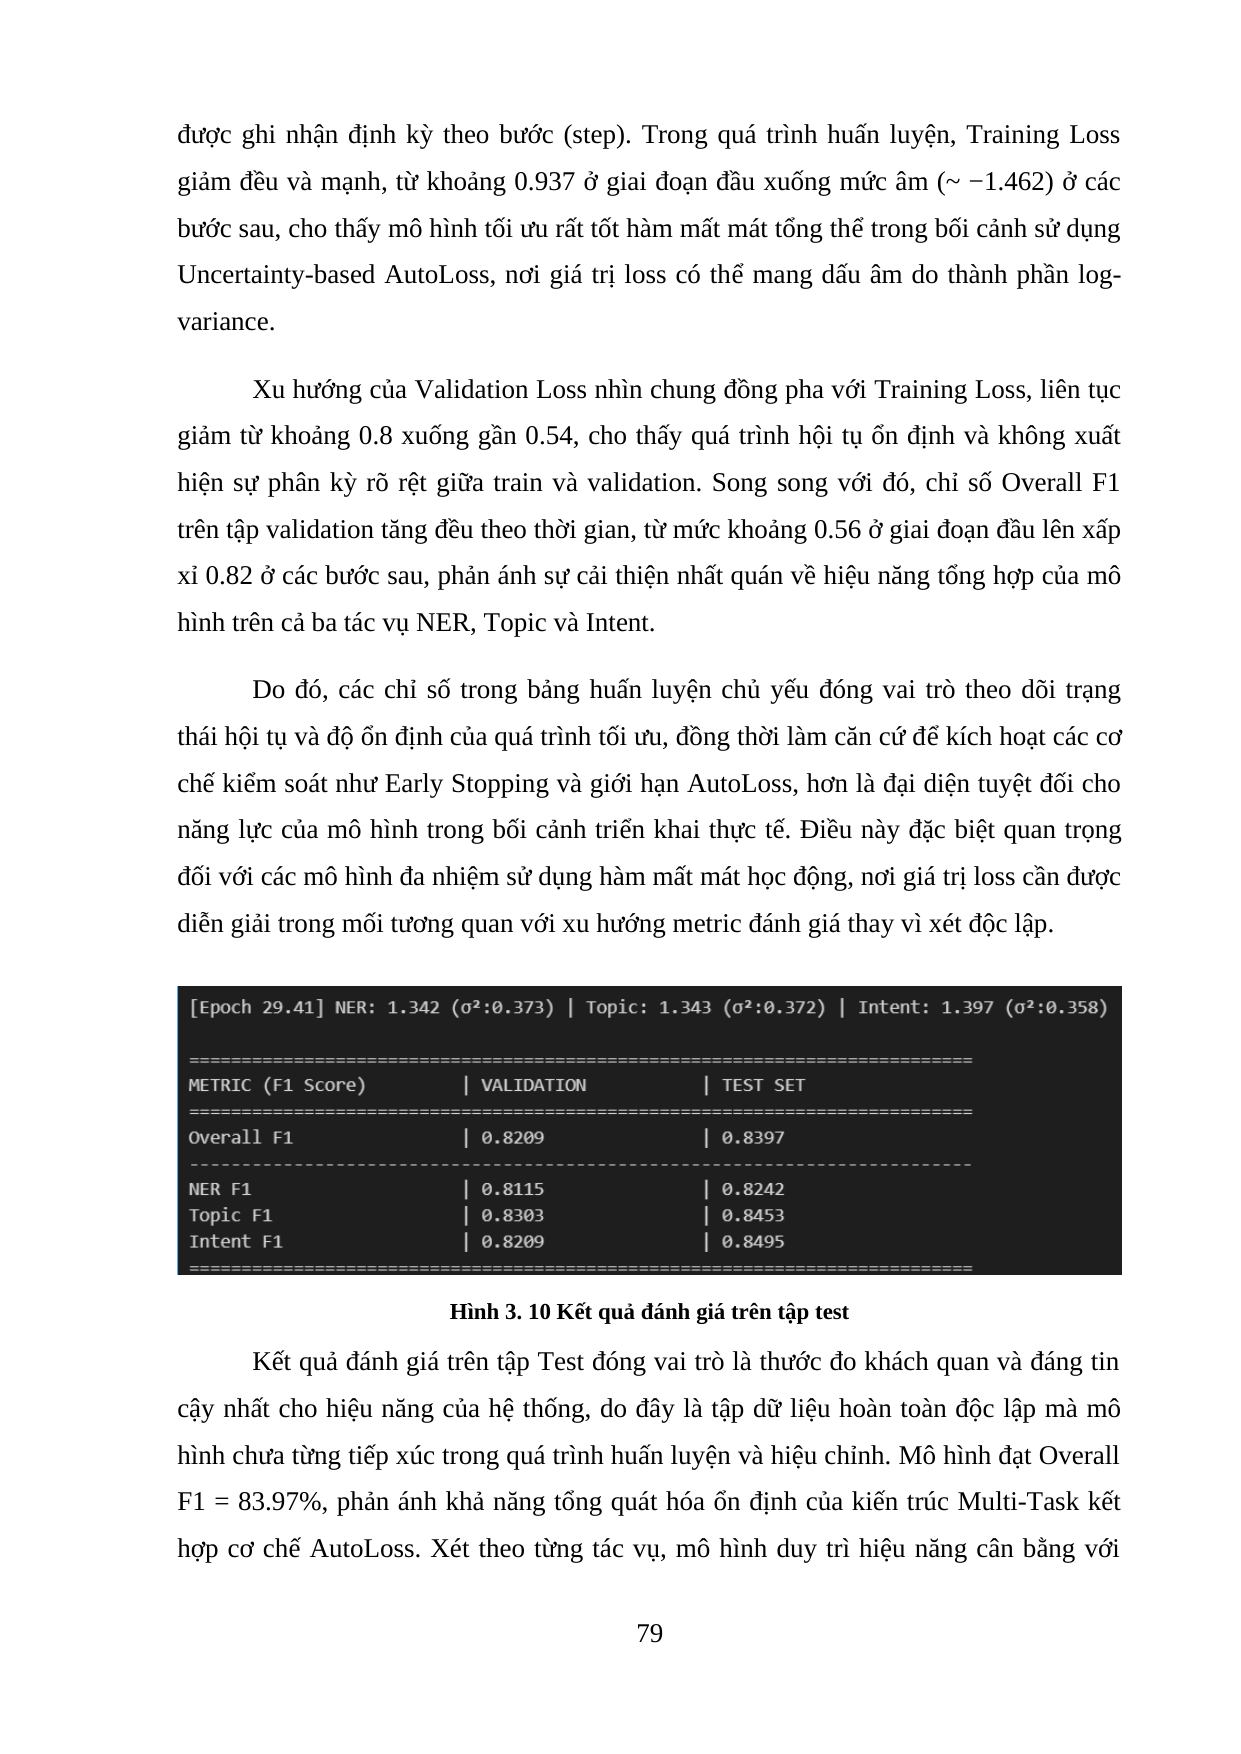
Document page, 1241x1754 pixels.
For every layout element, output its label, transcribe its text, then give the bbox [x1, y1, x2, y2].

picture [177, 986, 1122, 1275]
text Hình 3. 10 Kết quả đánh giá trên tập test [177, 1298, 1122, 1324]
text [177, 118, 1122, 336]
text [177, 1345, 1122, 1563]
text Do đó, các chỉ số trong bảng huấn luyện chủ yếu đóng vai trò theo dõi trạng thái hội tụ và độ ổn định của quá trình tối ưu, đồng thời làm căn cứ để kích hoạt các cơ chế kiểm soát như Early Stopping và giới hạn AutoLoss, hơn là đại diện tuyệt đối cho năng lực của mô hình trong bối cảnh triển khai thực tế. Điều này đặc biệt quan trọng đối với các mô hình đa nhiệm sử dụng hàm mất mát học động, nơi giá trị loss cần được diễn giải trong mối tương quan với xu hướng metric đánh giá thay vì xét độc lập. [177, 673, 1122, 938]
text Xu hướng của Validation Loss nhìn chung đồng pha với Training Loss, liên tục giảm từ khoảng 0.8 xuống gần 0.54, cho thấy quá trình hội tụ ổn định và không xuất hiện sự phân kỳ rõ rệt giữa train và validation. Song song với đó, chỉ số Overall F1 trên tập validation tăng đều theo thời gian, từ mức khoảng 0.56 ở giai đoạn đầu lên xấp xỉ 0.82 ở các bước sau, phản ánh sự cải thiện nhất quán về hiệu năng tổng hợp của mô hình trên cả ba tác vụ NER, Topic và Intent. [177, 373, 1122, 637]
